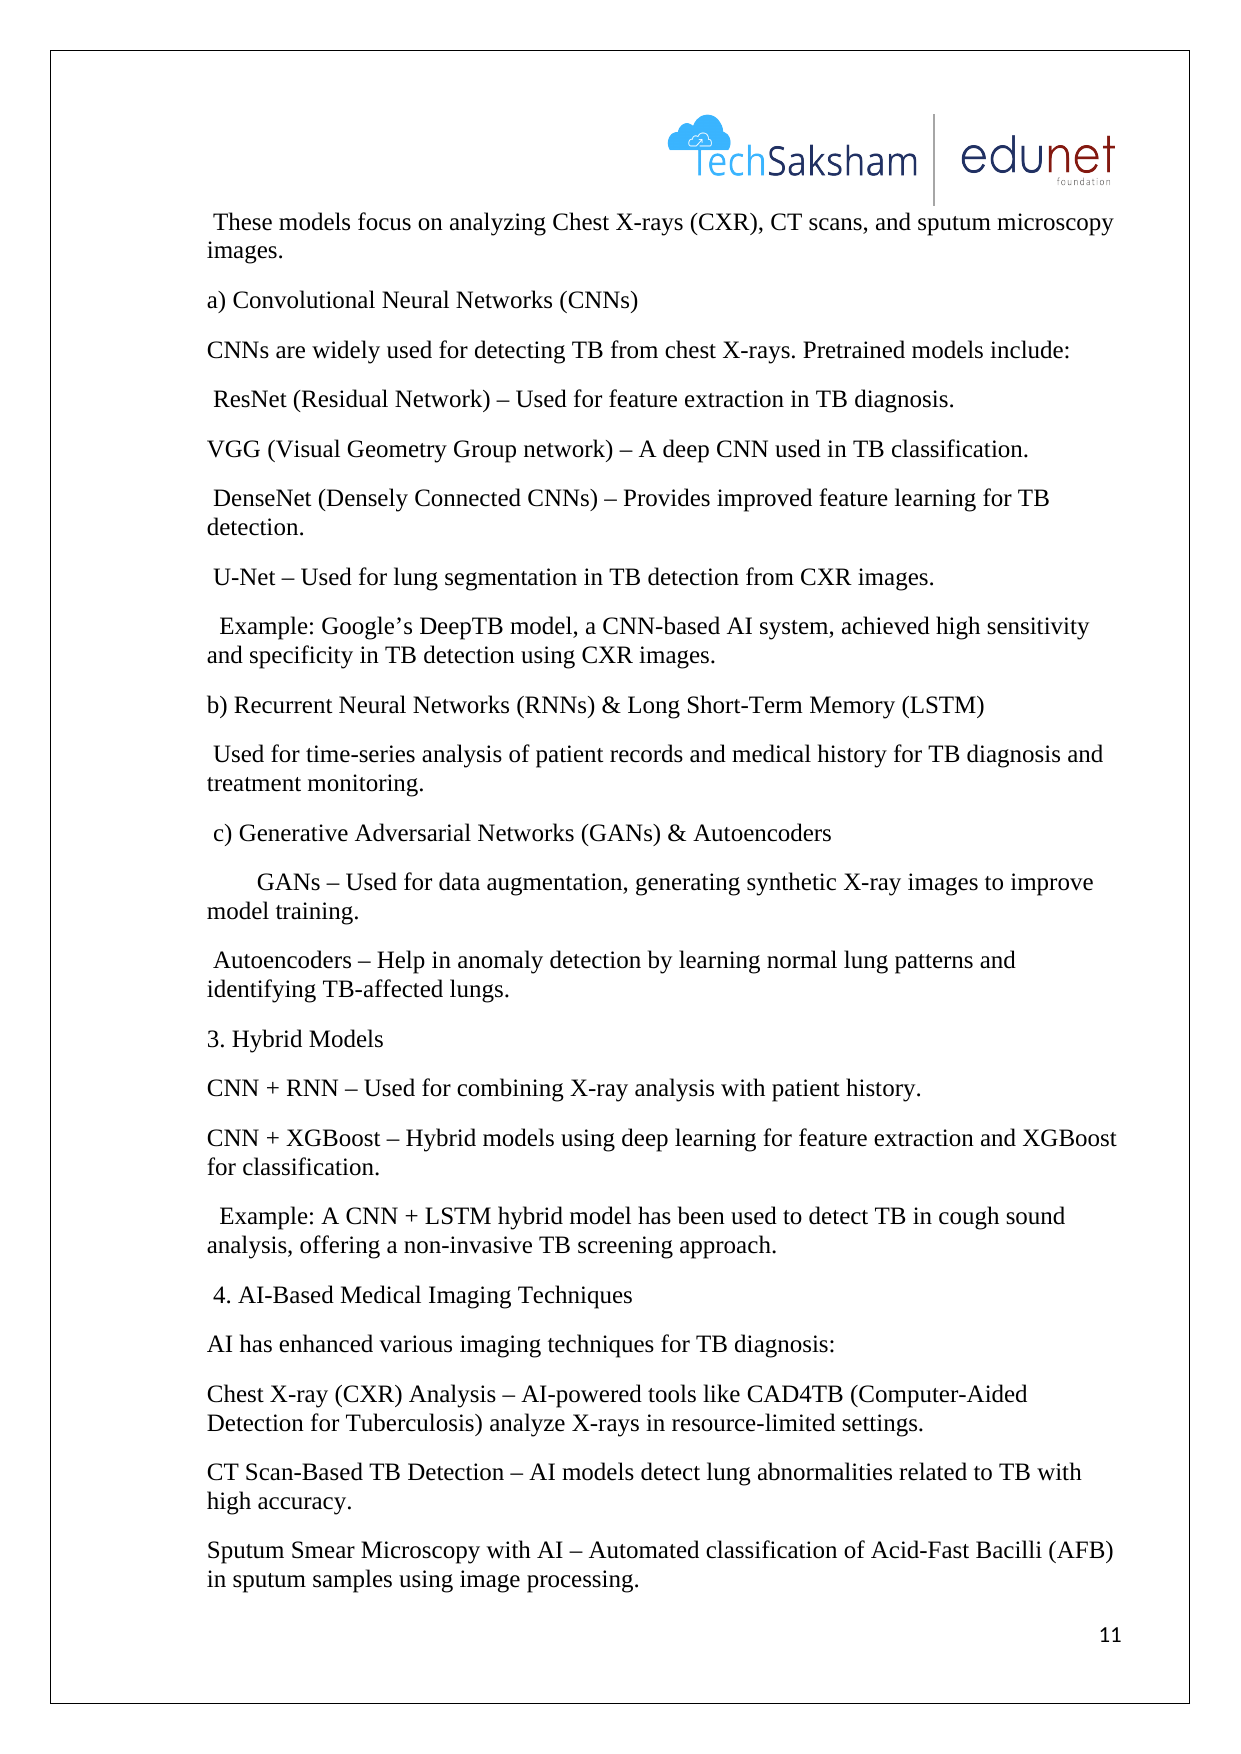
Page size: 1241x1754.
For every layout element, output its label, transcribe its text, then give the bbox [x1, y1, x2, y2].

text CNN + XGBoost – Hybrid models using deep learning for feature extraction and XGBoost for classification. [207, 1123, 1122, 1181]
text U-Net – Used for lung segmentation in TB detection from CXR images. [207, 562, 1122, 591]
text c) Generative Adversarial Networks (GANs) & Autoencoders [207, 818, 1122, 846]
text Sputum Smear Microscopy with AI – Automated classification of Acid-Fast Bacilli (AFB) in sputum samples using image processing. [207, 1536, 1122, 1593]
picture [662, 107, 923, 182]
text 3. Hybrid Models [207, 1024, 1122, 1053]
text VGG (Visual Geometry Group network) – A deep CNN used in TB classification. [207, 434, 1122, 463]
text Example: Google’s DeepTB model, a CNN-based AI system, achieved high sensitivity and specificity in TB detection using CXR images. [207, 611, 1122, 669]
text These models focus on analyzing Chest X-rays (CXR), CT scans, and sputum microscopy images. [207, 207, 1122, 264]
text Used for time-series analysis of patient records and medical history for TB diagnosis and treatment monitoring. [207, 739, 1122, 797]
text b) Recurrent Neural Networks (RNNs) & Long Short-Term Memory (LSTM) [207, 690, 1122, 718]
text Chest X-ray (CXR) Analysis – AI-powered tools like CAD4TB (Computer-Aided Detection for Tuberculosis) analyze X-rays in resource-limited settings. [207, 1379, 1122, 1436]
text Autoencoders – Help in anomaly detection by learning normal lung patterns and identifying TB-affected lungs. [207, 946, 1122, 1003]
text DenseNet (Densely Connected CNNs) – Provides improved feature learning for TB detection. [207, 483, 1122, 541]
text CT Scan-Based TB Detection – AI models detect lung abnormalities related to TB with high accuracy. [207, 1457, 1122, 1515]
text CNNs are widely used for detecting TB from chest X-rays. Pretrained models include: [207, 335, 1122, 363]
text ResNet (Residual Network) – Used for feature extraction in TB diagnosis. [207, 384, 1122, 413]
text CNN + RNN – Used for combining X-ray analysis with patient history. [207, 1073, 1122, 1102]
text a) Convolutional Neural Networks (CNNs) [207, 285, 1122, 314]
text 4. AI-Based Medical Imaging Techniques [207, 1280, 1122, 1308]
text GANs – Used for data augmentation, generating synthetic X-ray images to improve model training. [207, 867, 1122, 925]
text Example: A CNN + LSTM hybrid model has been used to detect TB in cough sound analysis, offering a non-invasive TB screening approach. [207, 1201, 1122, 1259]
text AI has enhanced various imaging techniques for TB diagnosis: [207, 1329, 1122, 1358]
picture [955, 128, 1122, 192]
